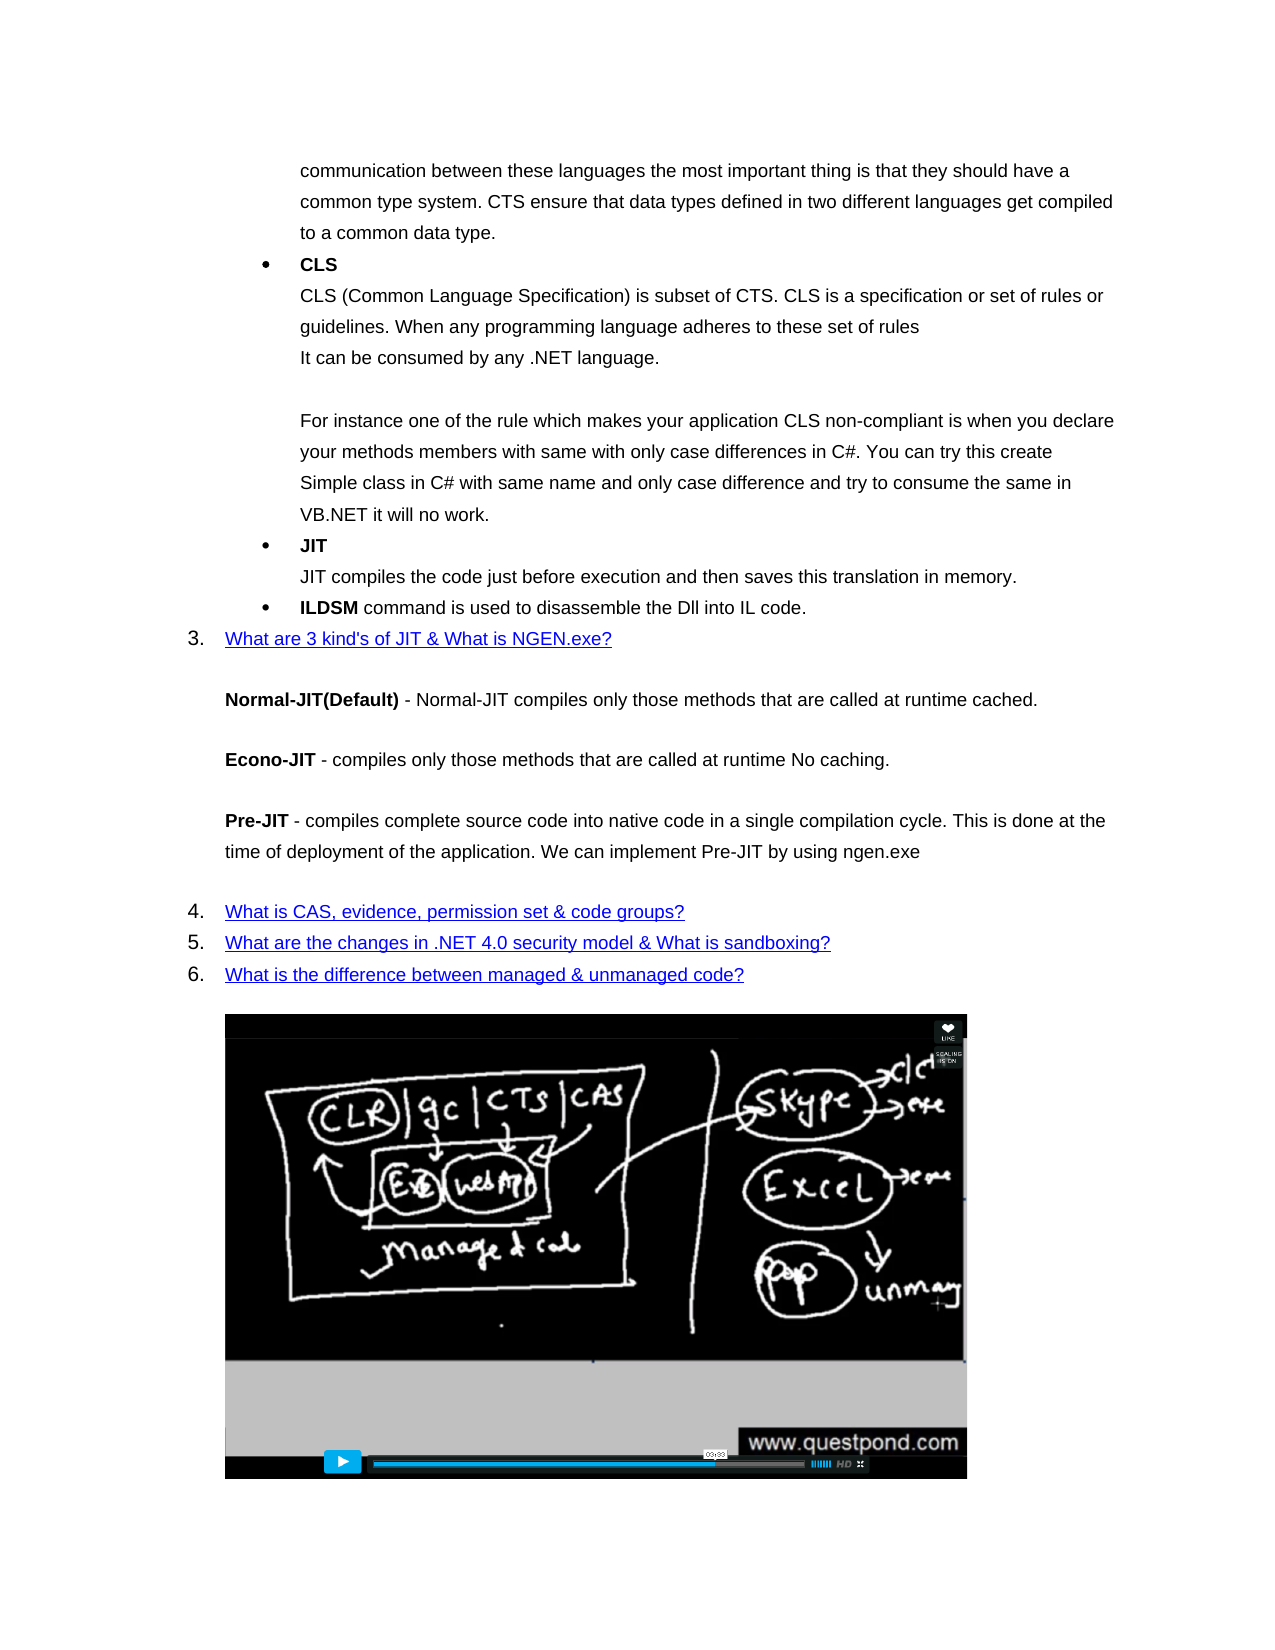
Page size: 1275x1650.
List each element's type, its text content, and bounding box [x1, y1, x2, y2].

list It can be consumed by any .NET language. [300, 337, 1125, 369]
list Simple class in C# with same name and only case difference and try to consume the same in VB.NET it will no work. [300, 462, 1125, 525]
list ILDSM command is used to disassemble the Dll into IL code. [262, 587, 1125, 619]
list CLS [262, 244, 1125, 275]
text Normal-JIT(Default) - Normal-JIT compiles only those methods that are called at runtime cached. [225, 679, 1125, 710]
list JIT [262, 525, 1125, 556]
text Econo-JIT - compiles only those methods that are called at runtime No caching. [225, 739, 1125, 771]
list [300, 150, 1125, 244]
list CLS (Common Language Specification) is subset of CTS. CLS is a specification or set of rules or guidelines. When any programming language adheres to these set of rules [300, 275, 1125, 337]
list What are 3 kind's of JIT & What is NGEN.exe? [187, 619, 1125, 650]
list What is CAS, evidence, permission set & code groups? [187, 892, 1125, 923]
list What is the difference between managed & unmanaged code? [187, 954, 1125, 985]
picture [225, 1014, 968, 1479]
text Pre-JIT - compiles complete source code into native code in a single compilation cycle. This is done at the time of deployment of the application. We can implement Pre-JIT by using ngen.exe [225, 800, 1125, 862]
list What are the changes in .NET 4.0 security model & What is sandboxing? [187, 923, 1125, 954]
list For instance one of the rule which makes your application CLS non-compliant is when you declare your methods members with same with only case differences in C#. You can try this create [300, 400, 1125, 462]
list JIT compiles the code just before execution and then saves this translation in memory. [300, 556, 1125, 587]
